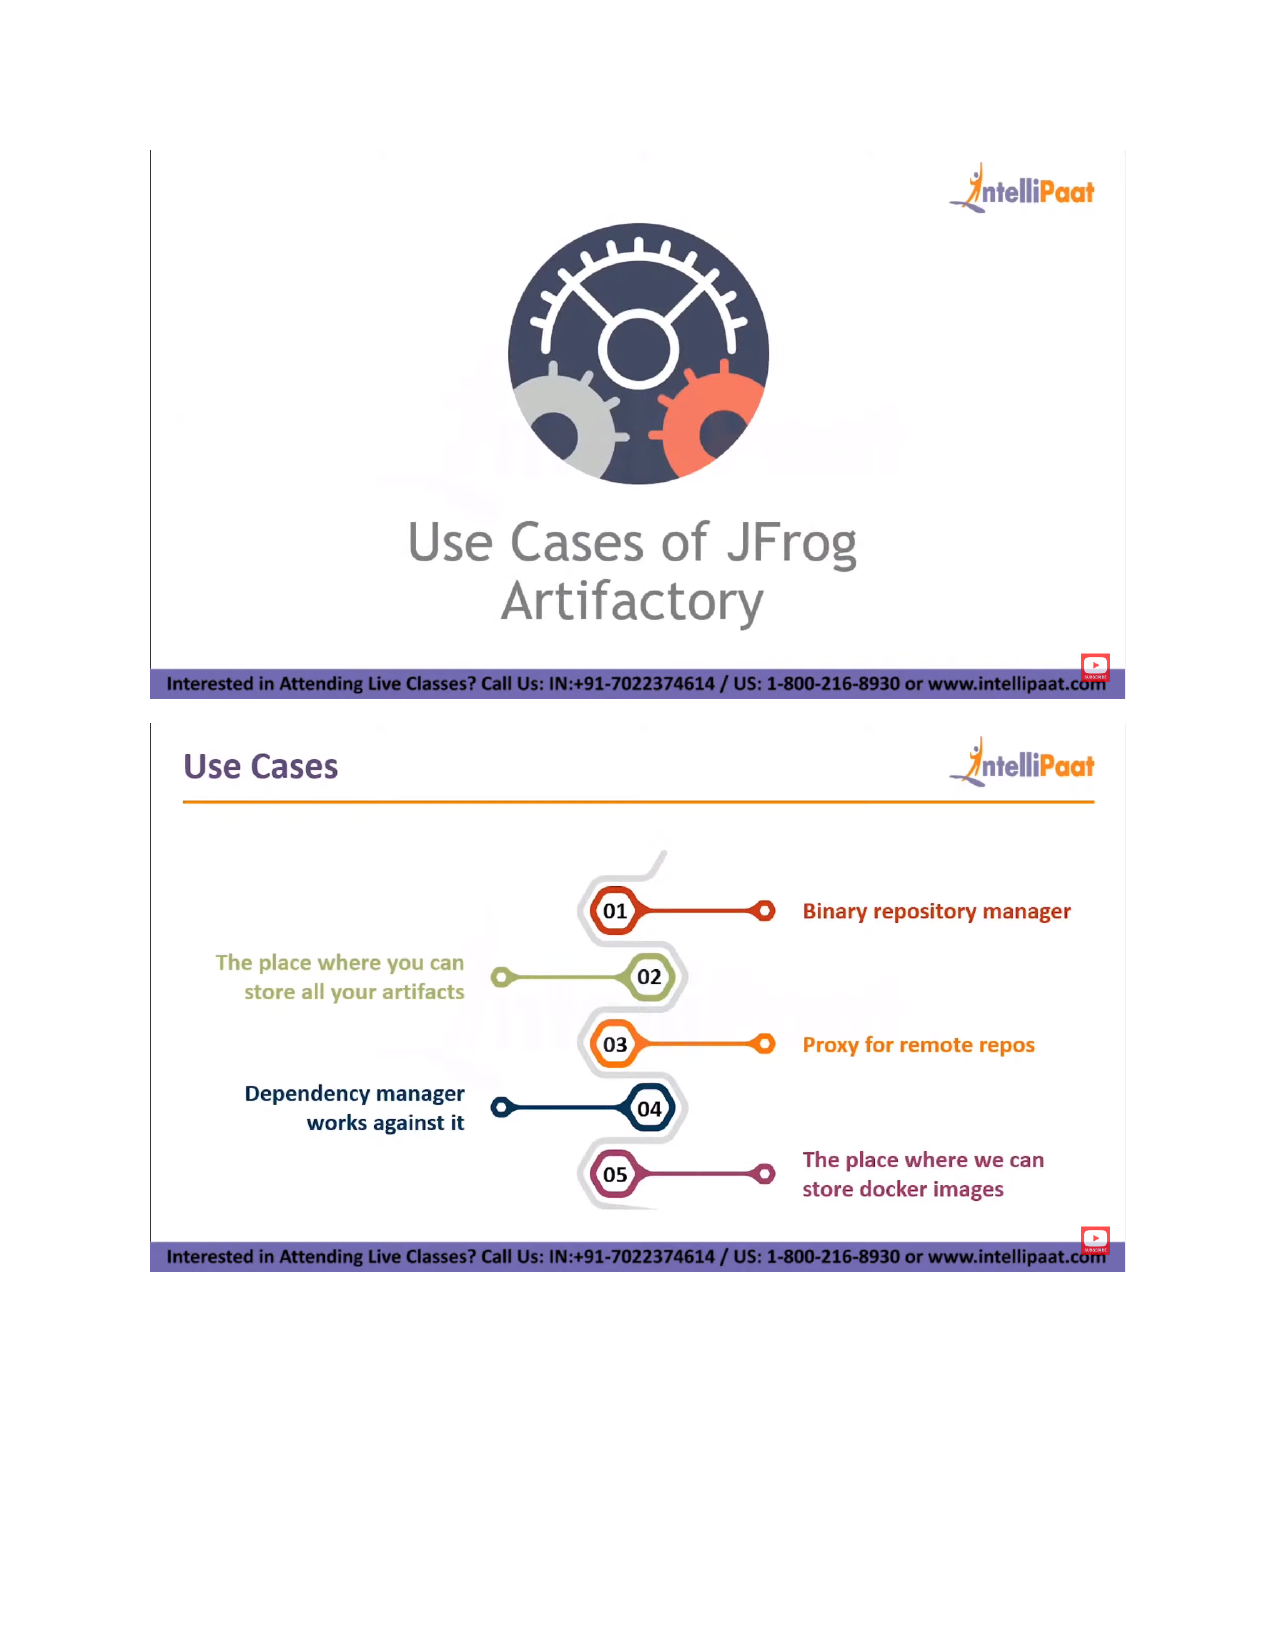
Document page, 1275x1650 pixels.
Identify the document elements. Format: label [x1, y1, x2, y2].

picture [150, 723, 1125, 1272]
picture [150, 150, 1125, 699]
